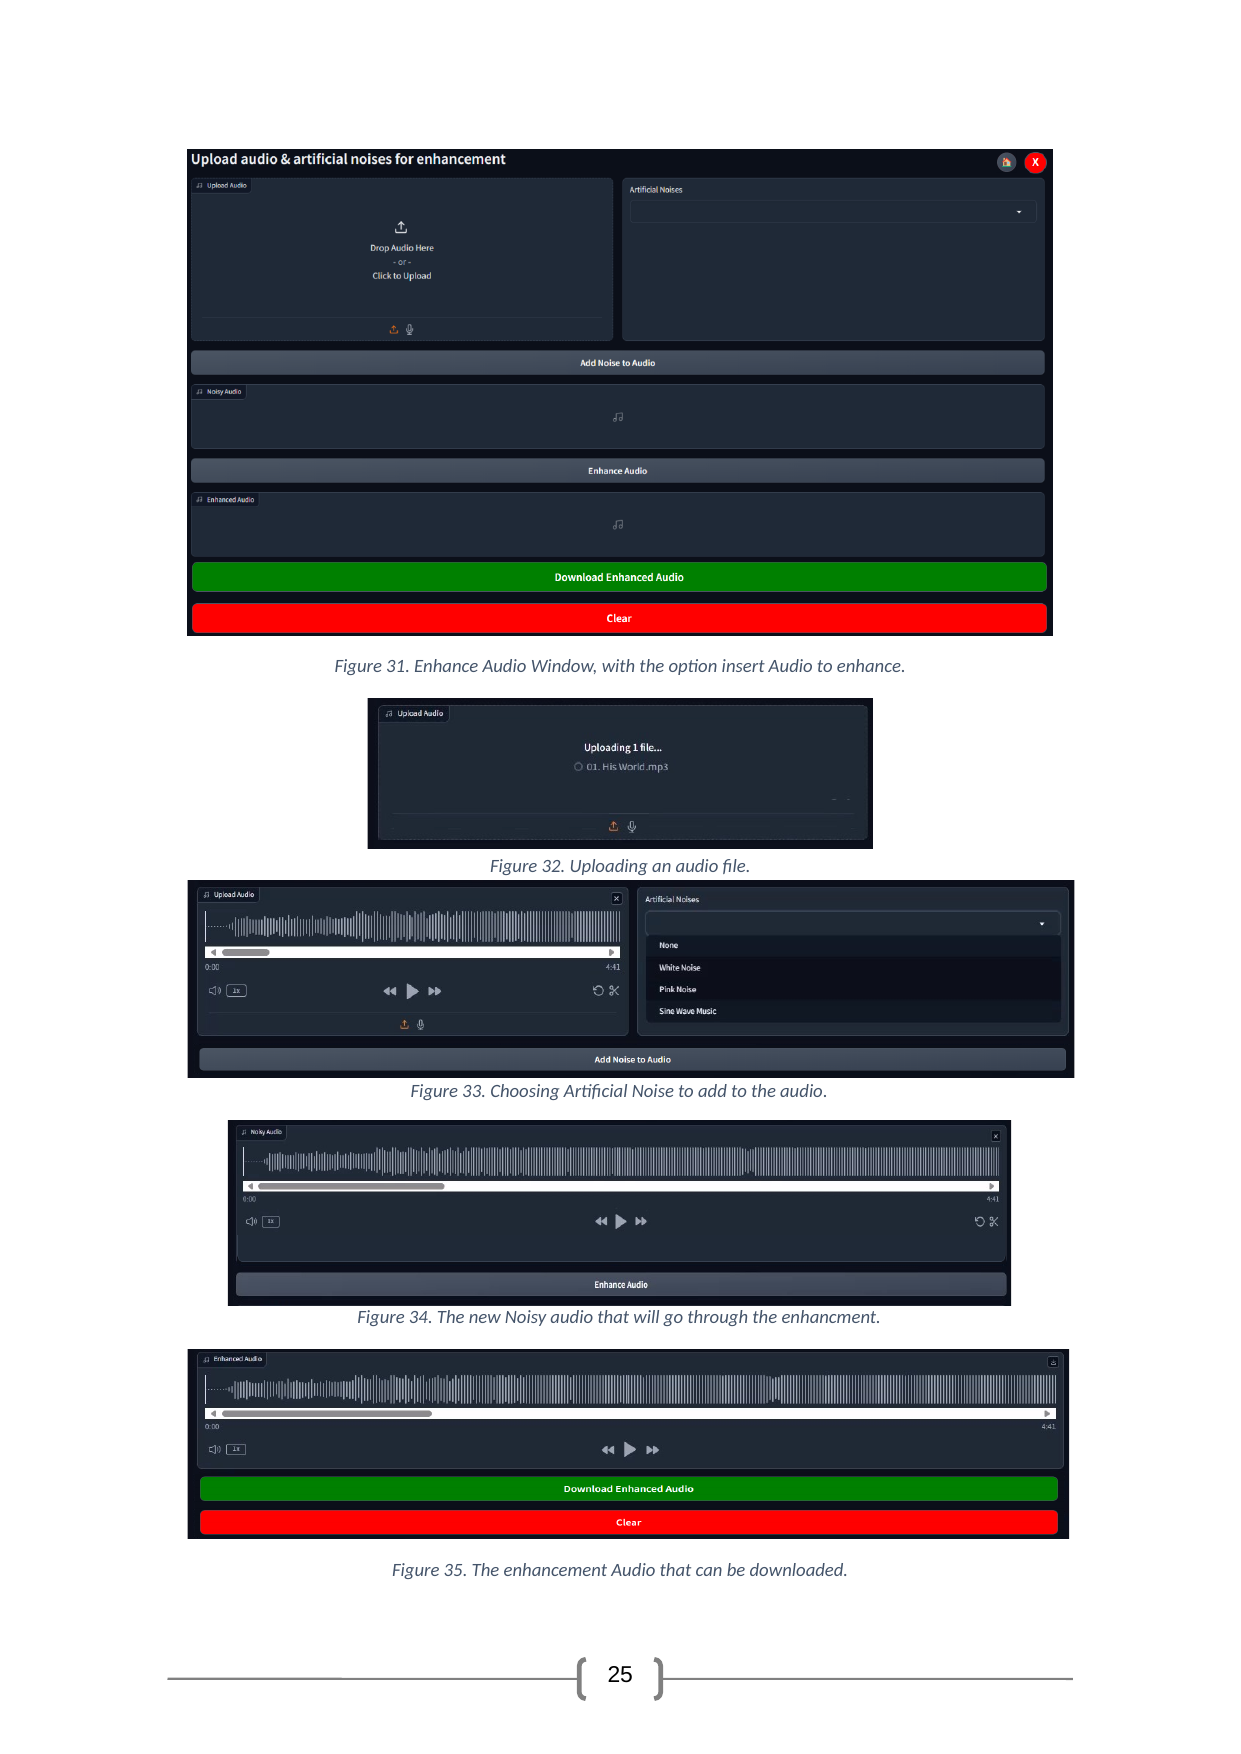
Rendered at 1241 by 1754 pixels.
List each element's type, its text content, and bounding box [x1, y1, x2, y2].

picture [367, 698, 873, 849]
text Figure 31. Enhance Audio Window, with the option insert Audio to enhance. [187, 654, 1053, 677]
picture [227, 1120, 1012, 1306]
picture [187, 880, 1075, 1078]
text Figure 32. Uploading an audio file. Figure 33. Choosing Artificial Noise to add to the audio. [187, 1078, 1053, 1102]
picture [187, 1349, 1070, 1539]
picture [187, 149, 1053, 636]
text Figure 35. The enhancement Audio that can be downloaded. [187, 1559, 1053, 1582]
